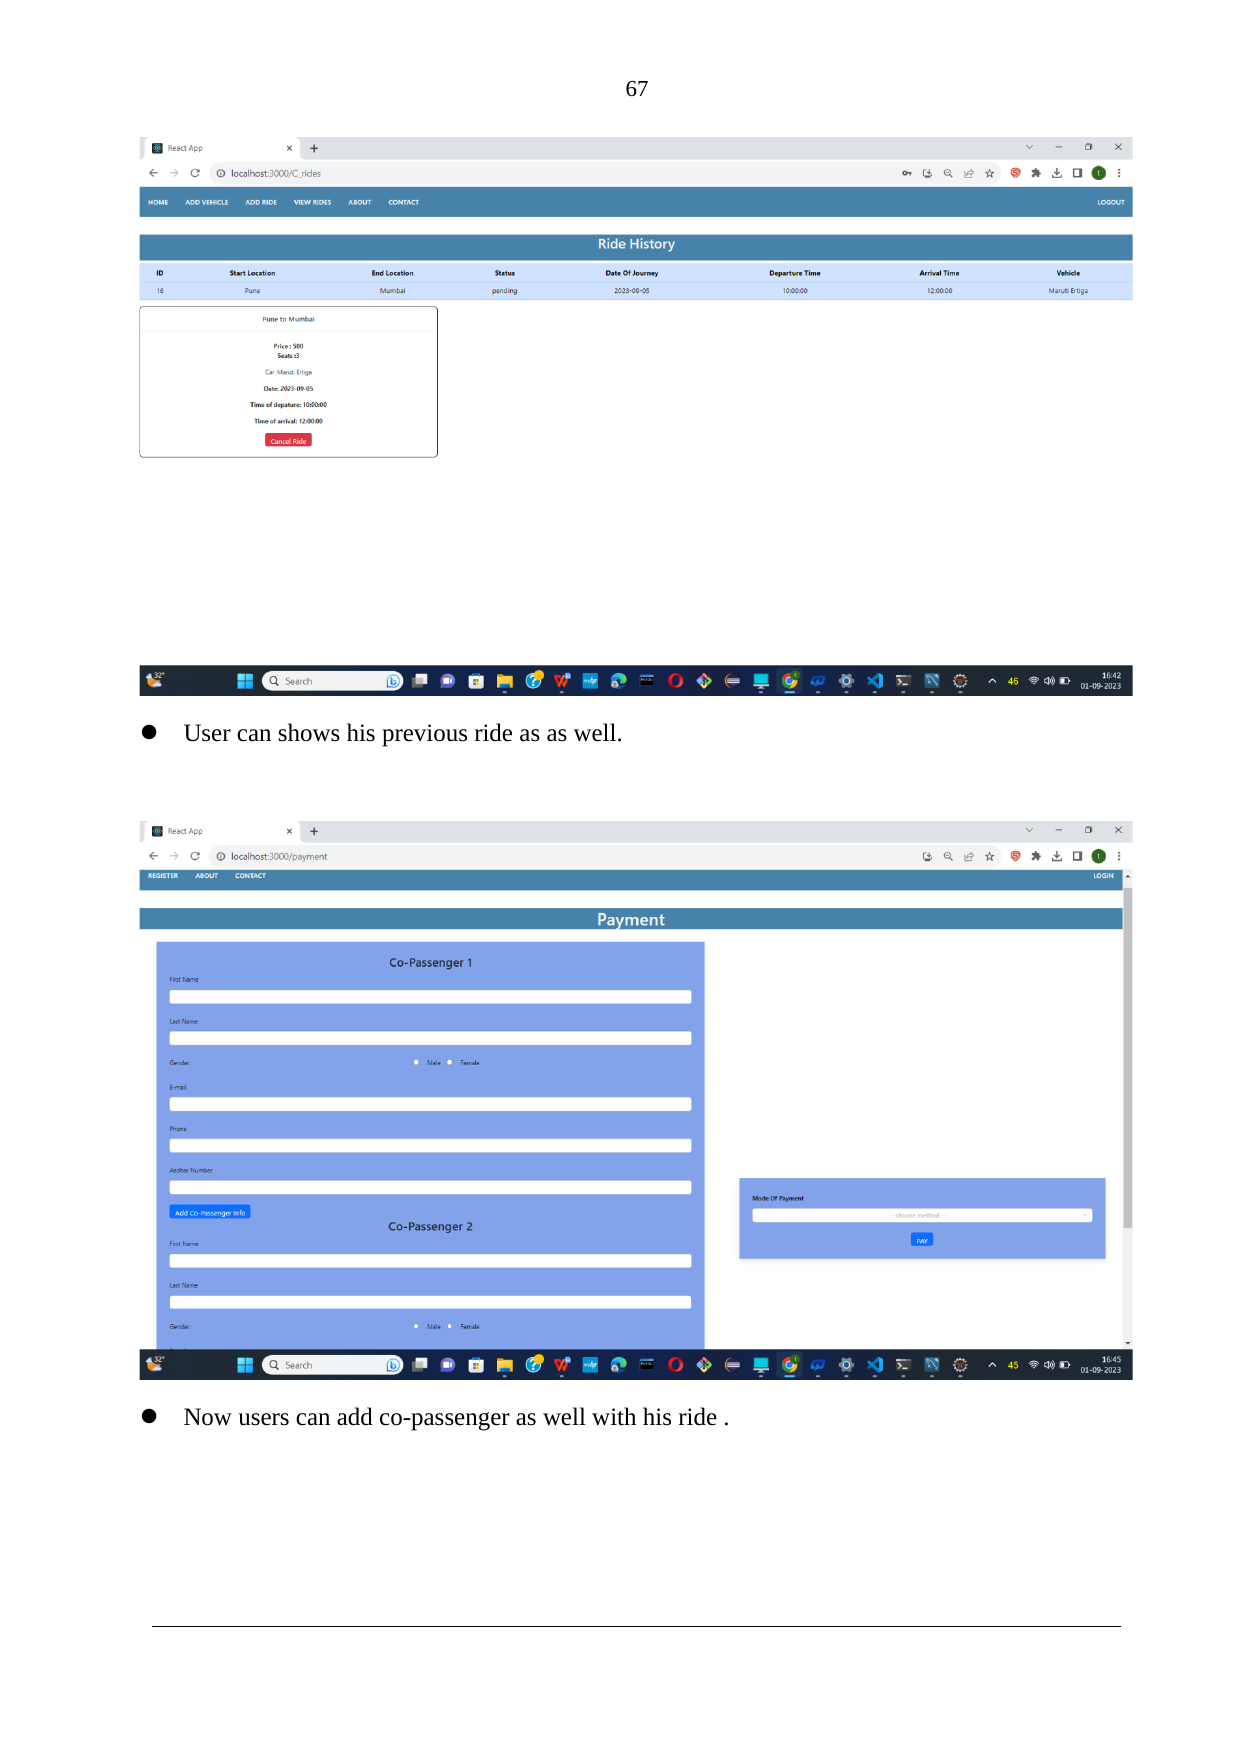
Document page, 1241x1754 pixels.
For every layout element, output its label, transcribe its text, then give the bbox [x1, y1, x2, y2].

picture [139, 137, 1133, 696]
picture [139, 821, 1133, 1380]
list User can shows his previous ride as as well. [139, 718, 1134, 747]
list Now users can add co-passenger as well with his ride . [139, 1402, 1134, 1431]
